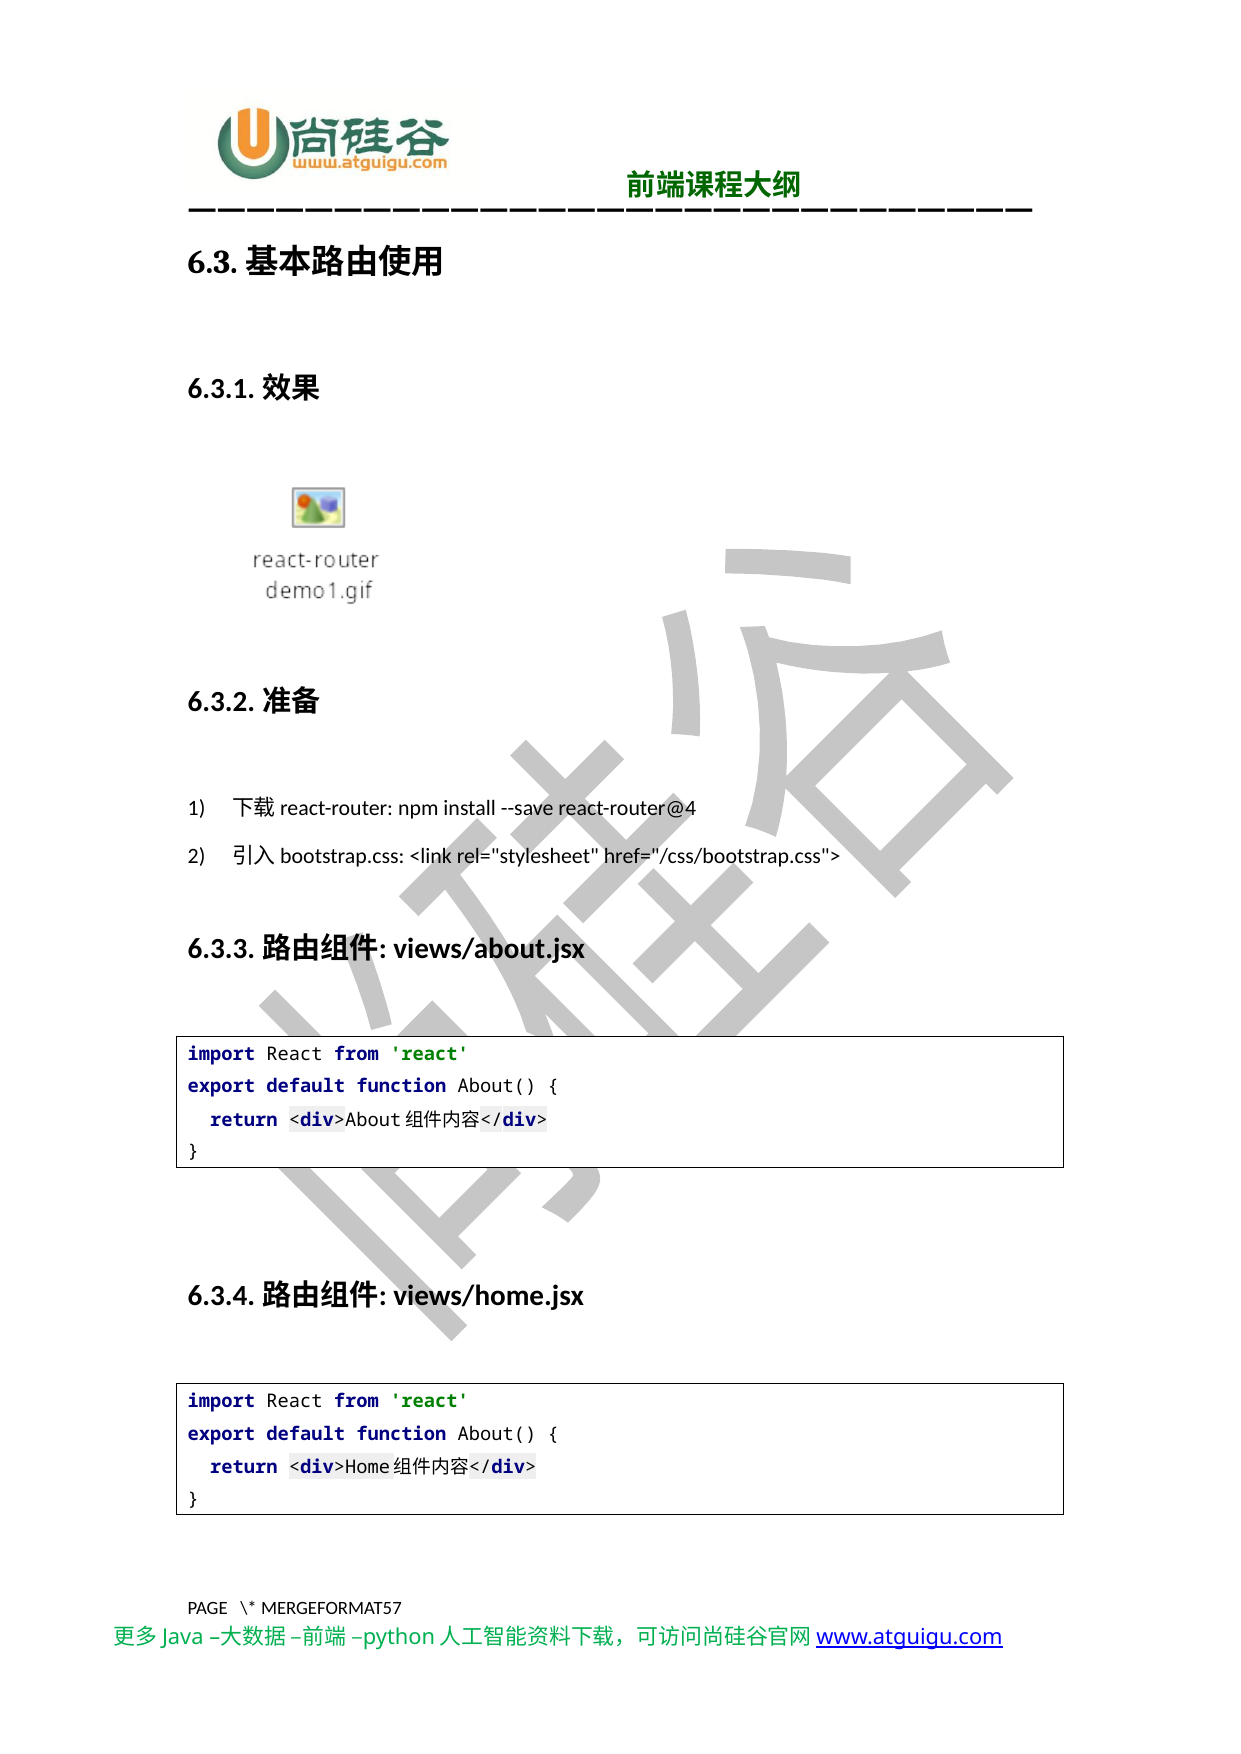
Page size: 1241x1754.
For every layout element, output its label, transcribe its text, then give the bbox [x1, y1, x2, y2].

subtitle 6.3.3. 路由组件: views/about.jsx [187, 913, 1053, 978]
picture [187, 88, 479, 195]
subtitle 6.3.4. 路由组件: views/home.jsx [187, 1260, 1053, 1325]
list 引入bootstrap.css: <link rel="stylesheet" href="/css/bootstrap.css"> [187, 837, 1053, 870]
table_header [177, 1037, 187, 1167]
subtitle 6.3.1. 效果 [187, 354, 1053, 419]
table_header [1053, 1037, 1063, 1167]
subtitle 6.3. 基本路由使用 [187, 227, 1053, 292]
table_header import React from 'react' export default function About() { return <div>Home组件内容</div> } [177, 1384, 1063, 1514]
list 下载react-router: npm install --save react-router@4 [187, 789, 1053, 822]
subtitle 6.3.2. 准备 [187, 666, 1053, 731]
